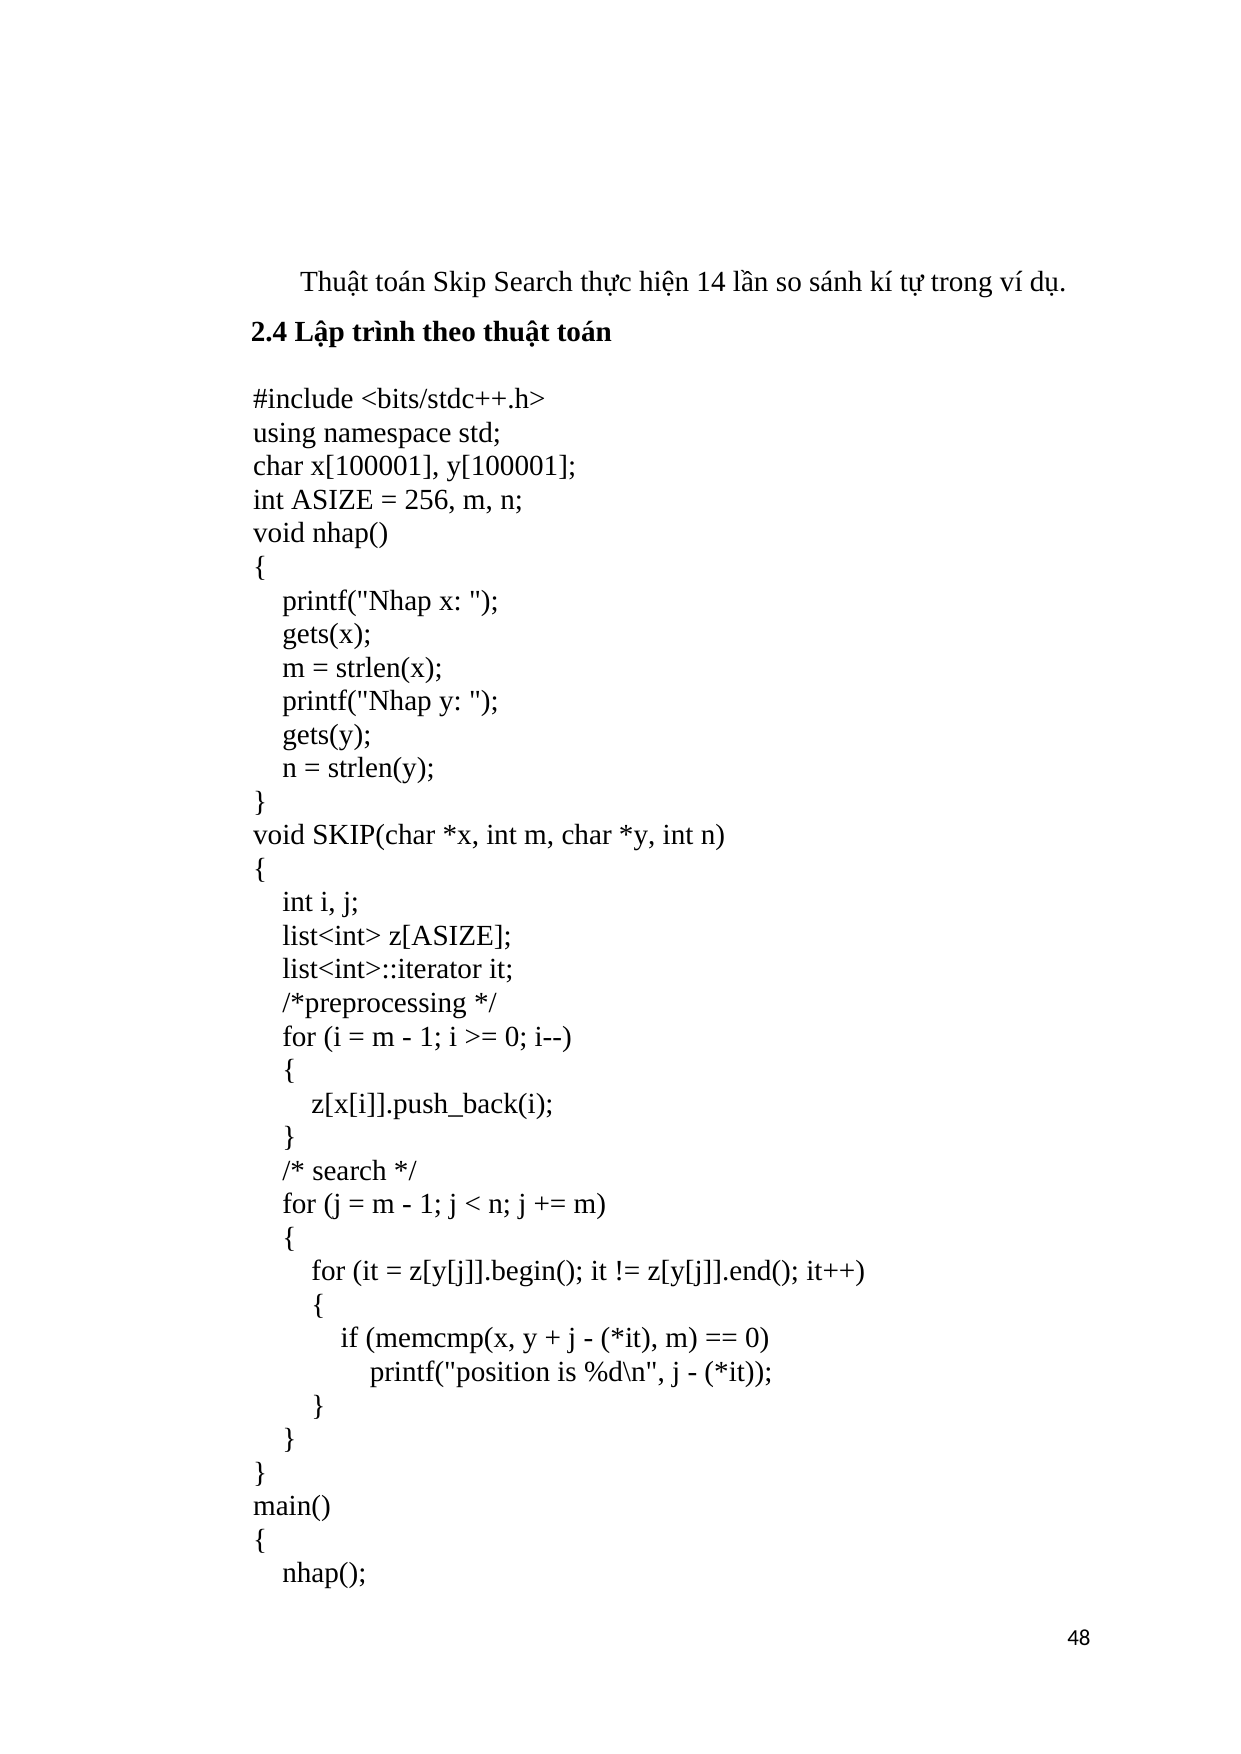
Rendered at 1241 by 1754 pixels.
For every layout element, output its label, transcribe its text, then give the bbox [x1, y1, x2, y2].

text Thuật toán Skip Search thực hiện 14 lần so sánh kí tự trong ví dụ. [248, 264, 1090, 298]
subtitle 2.4 Lập trình theo thuật toán [251, 314, 1090, 348]
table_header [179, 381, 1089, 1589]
